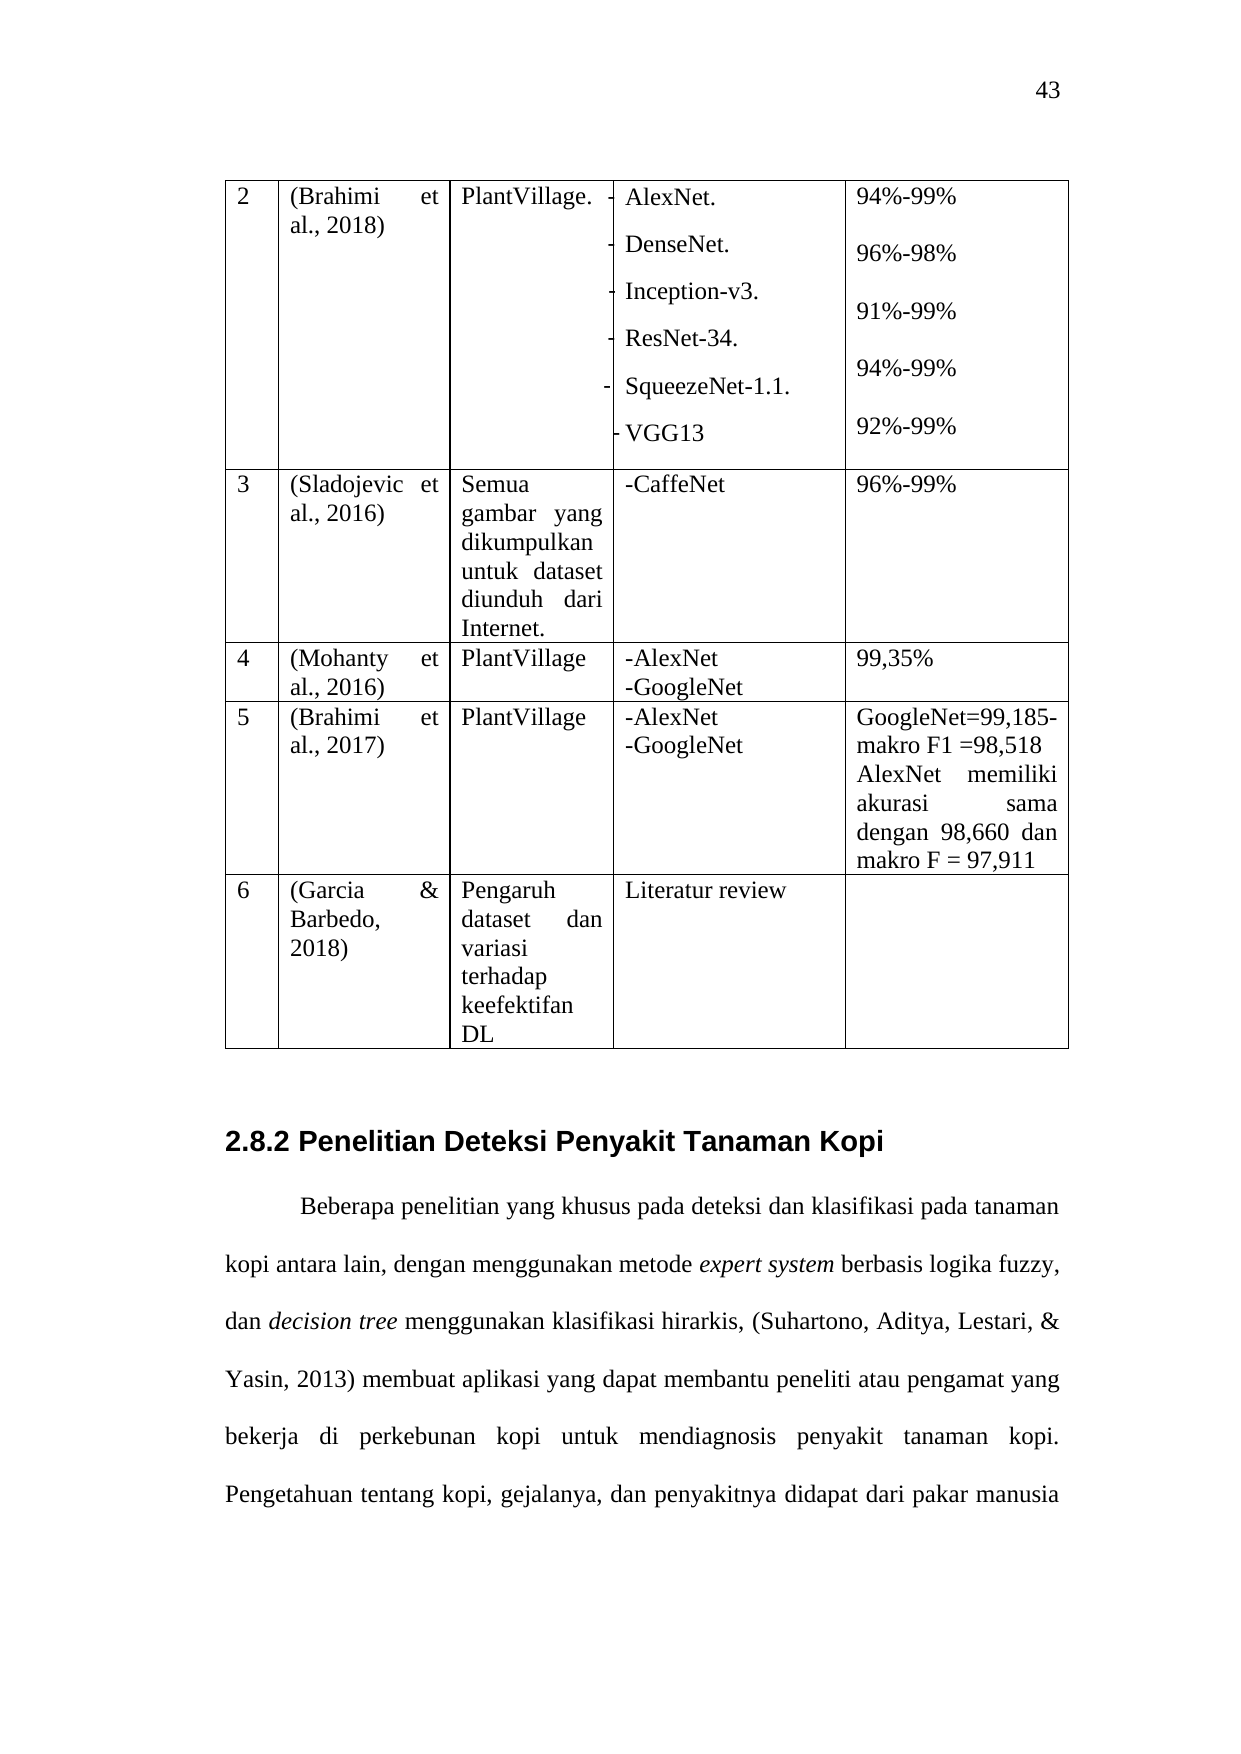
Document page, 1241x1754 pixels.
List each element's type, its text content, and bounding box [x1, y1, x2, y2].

table_cell Literatur review [614, 875, 845, 1048]
table_cell 6 [226, 875, 278, 1048]
table_cell (Mohanty et al., 2016) [279, 643, 449, 701]
table_cell PlantVillage [451, 702, 613, 874]
table_cell -AlexNet -GoogleNet [614, 643, 845, 701]
table_cell -CaffeNet [614, 470, 845, 642]
table_cell -AlexNet -GoogleNet [614, 702, 845, 874]
table_cell 3 [226, 470, 278, 642]
table_cell 96%-99% [846, 470, 1068, 642]
table_cell 2 [226, 181, 278, 468]
table_cell GoogleNet=99,185-makro F1 =98,518 AlexNet memiliki akurasi sama dengan 98,660 dan makro F = 97,911 [846, 702, 1068, 874]
table_cell (Sladojevic et al., 2016) [279, 470, 449, 642]
table_cell (Brahimi et al., 2017) [279, 702, 449, 874]
table_cell 94%-99% 96%-98% 91%-99% 94%-99% 92%-99% [846, 181, 1068, 468]
table_cell PlantVillage [451, 643, 613, 701]
table_cell 5 [226, 702, 278, 874]
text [225, 1191, 1060, 1507]
table_cell [846, 875, 1068, 1048]
table_cell 4 [226, 643, 278, 701]
table_cell AlexNet. DenseNet. Inception-v3. ResNet-34. SqueezeNet-1.1. VGG13 [614, 181, 845, 468]
table_cell PlantVillage. [451, 181, 613, 468]
table_cell (Brahimi et al., 2018) [279, 181, 449, 468]
table_cell Semua gambar yang dikumpulkan untuk dataset diunduh dari Internet. [451, 470, 613, 642]
subtitle Penelitian Deteksi Penyakit Tanaman Kopi [225, 1124, 1060, 1158]
table_cell 99,35% [846, 643, 1068, 701]
table_cell (Garcia & Barbedo, 2018) [279, 875, 449, 1048]
table_cell Pengaruh dataset dan variasi terhadap keefektifan DL [451, 875, 613, 1048]
